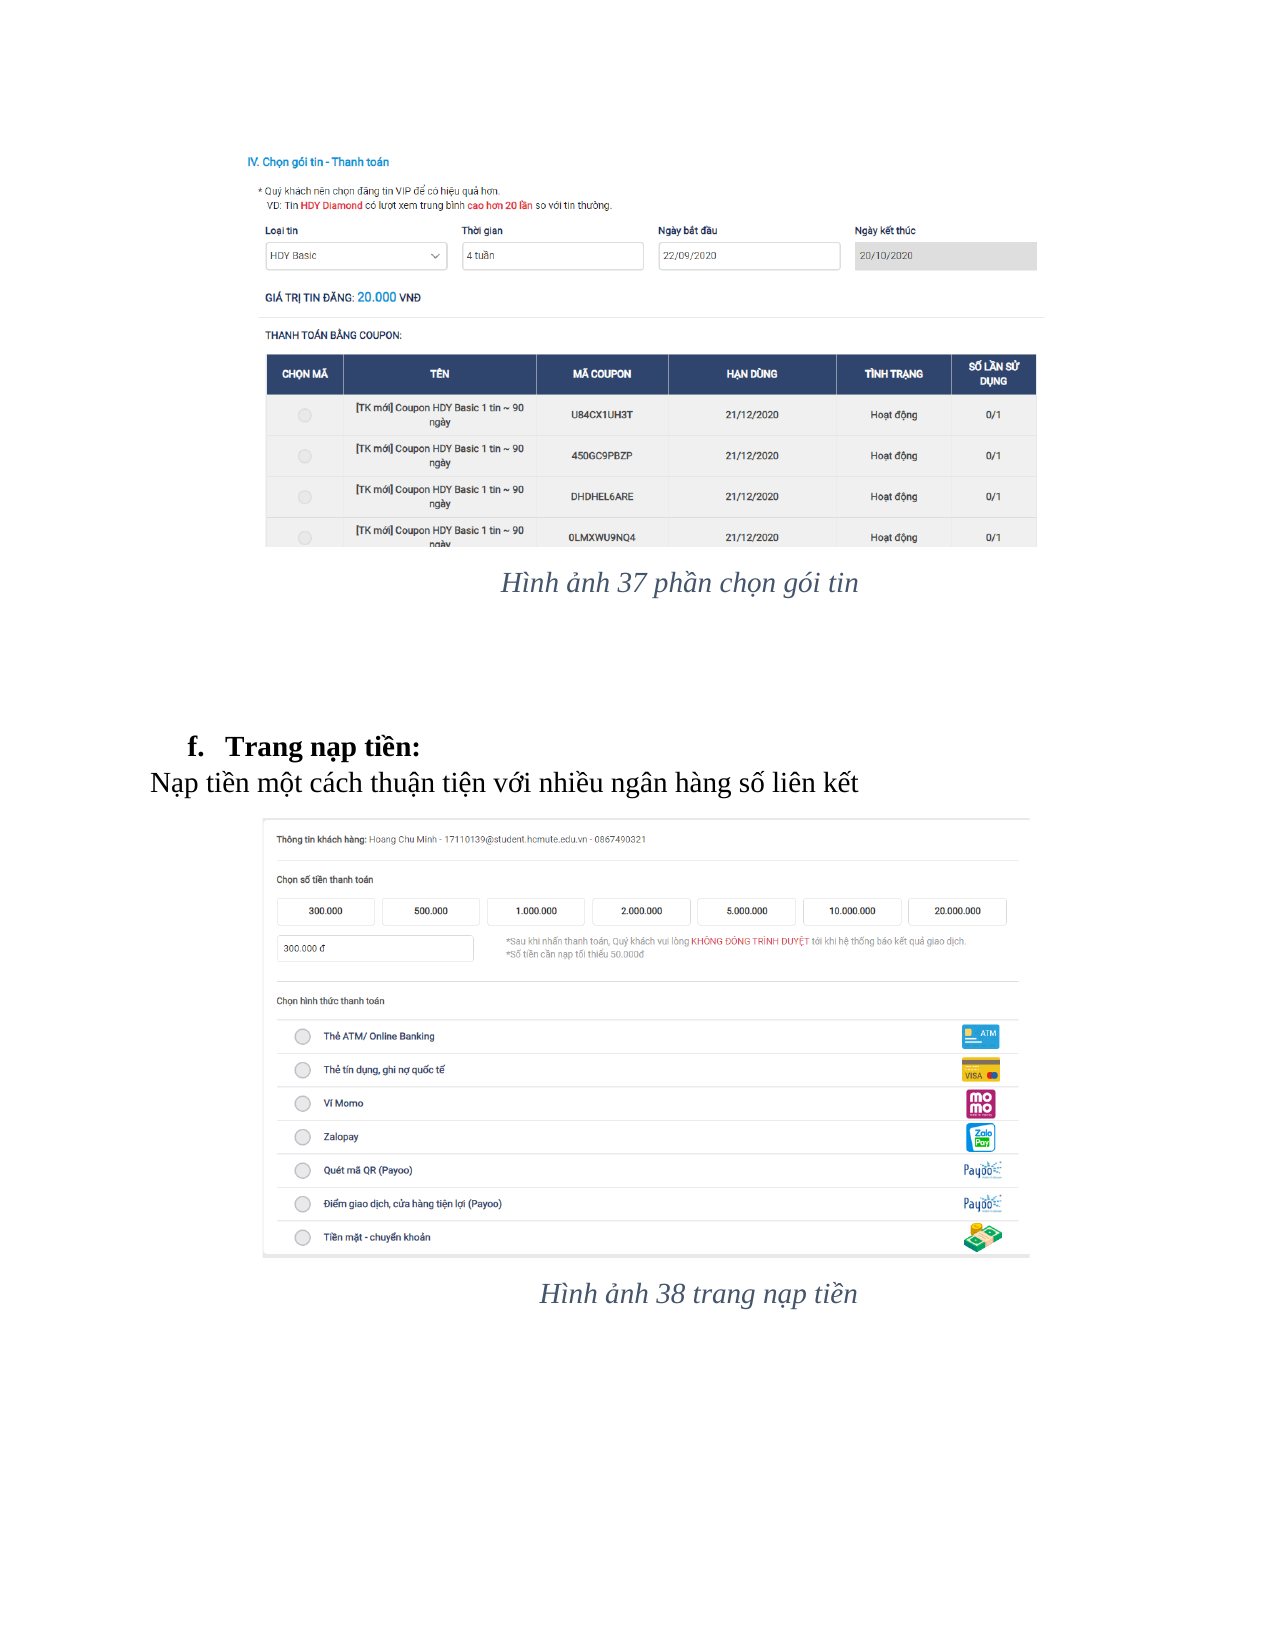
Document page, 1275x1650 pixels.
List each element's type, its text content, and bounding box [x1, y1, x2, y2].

subtitle Trang nạp tiền: [187, 729, 1125, 763]
text Nạp tiền một cách thuận tiện với nhiều ngân hàng số liên kết [150, 765, 1125, 799]
picture [262, 818, 1030, 1258]
text Hình ảnh 38 trang nạp tiền [272, 1276, 1125, 1310]
picture [243, 150, 1047, 547]
text Hình ảnh 37 phần chọn gói tin [234, 565, 1125, 599]
